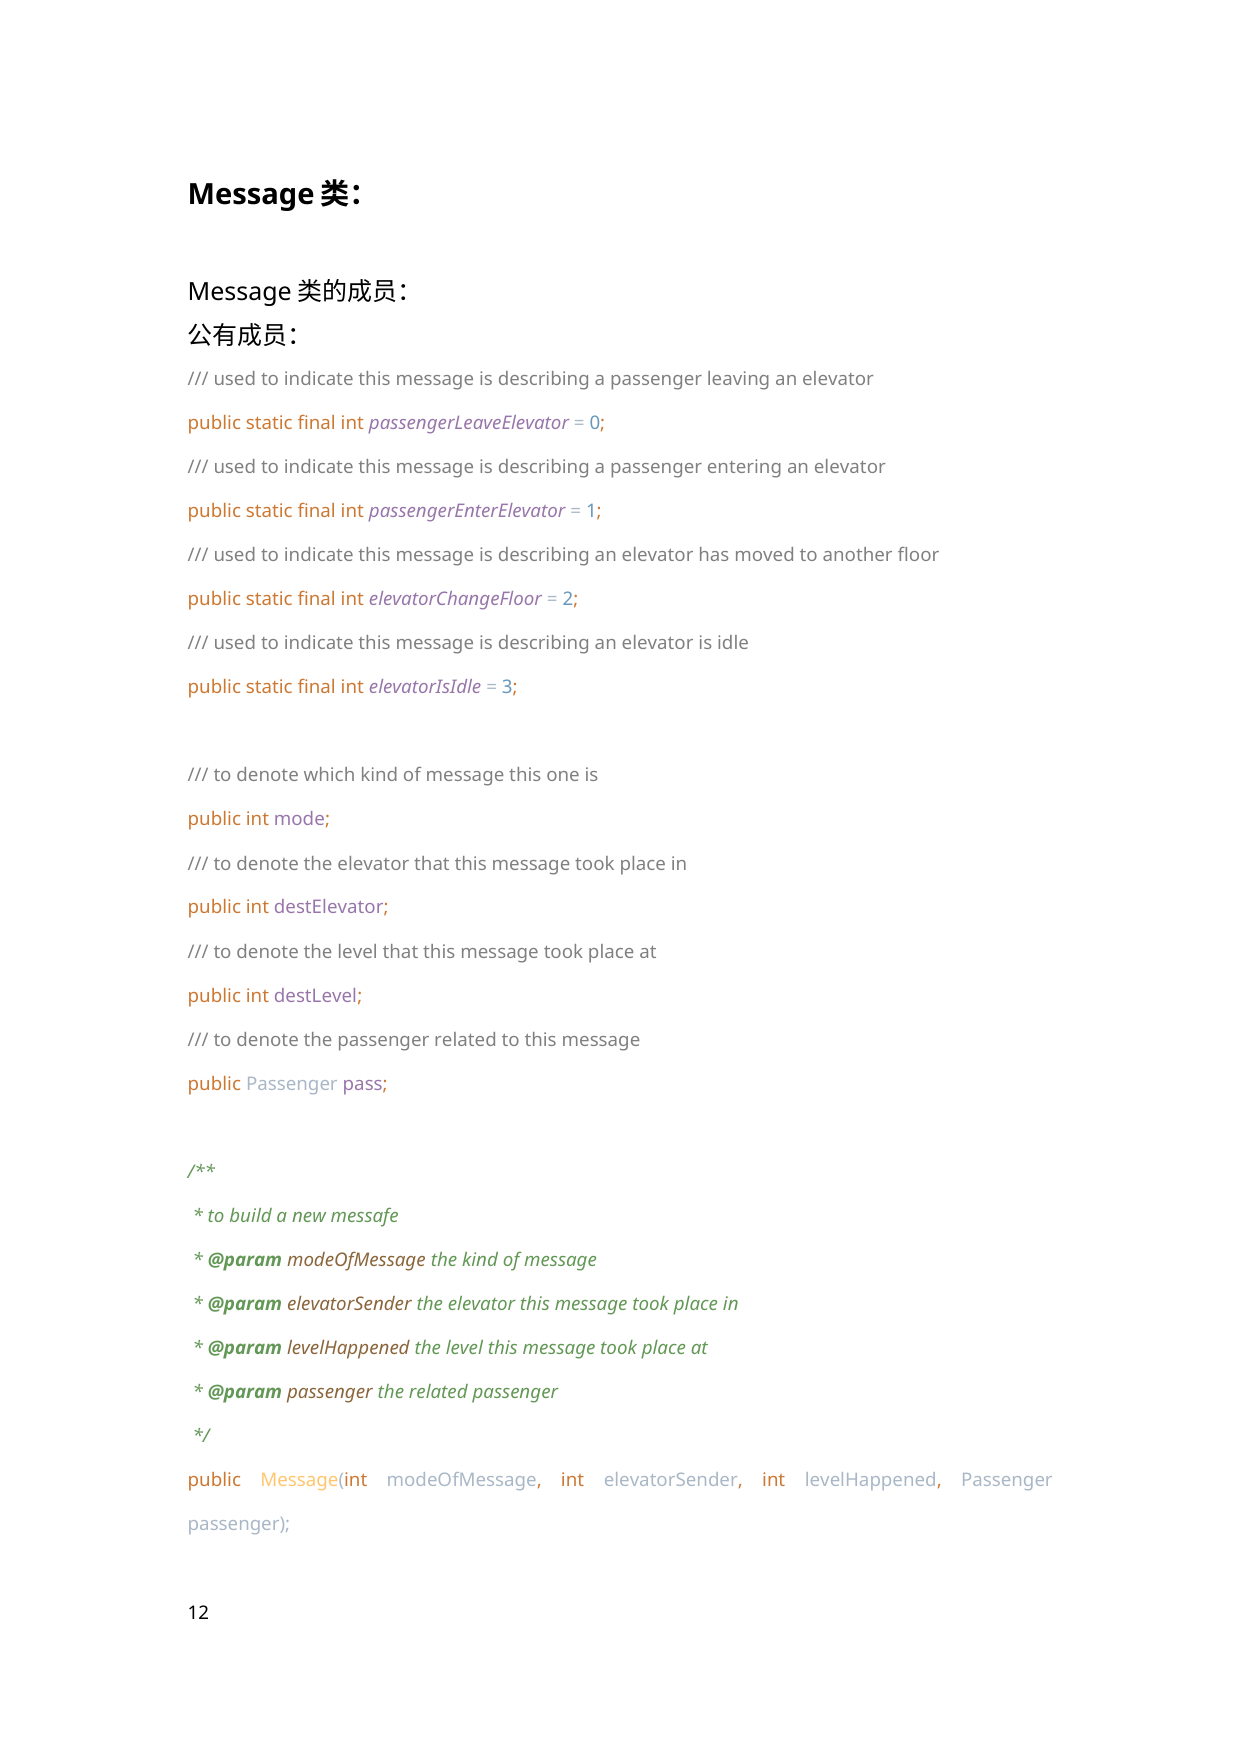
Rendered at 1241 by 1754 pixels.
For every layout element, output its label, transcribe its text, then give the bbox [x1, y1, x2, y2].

text /// used to indicate this message is describing a passenger leaving an elevator public static final int passengerLeaveElevator = 0; /// used to indicate this message is describing a passenger entering an elevator public static final int passengerEnterElevator = 1; /// used to indicate this message is describing an elevator has moved to another floor public static final int elevatorChangeFloor = 2; /// used to indicate this message is describing an elevator is idle public static final int elevatorIsIdle = 3; /// to denote which kind of message this one is public int mode; /// to denote the elevator that this message took place in public int destElevator; /// to denote the level that this message took place at public int destLevel; /// to denote the passenger related to this message public Passenger pass; /** * to build a new messafe * @param modeOfMessage the kind of message * @param elevatorSender the elevator this message took place in * @param levelHappened the level this message took place at * @param passenger the related passenger */ public Message(int modeOfMessage, int elevatorSender, int levelHappened, Passenger passenger); [187, 356, 1053, 1546]
subtitle Message类： [187, 170, 1053, 214]
text 公有成员： [187, 312, 1053, 356]
text Message类的成员： [187, 268, 1053, 312]
